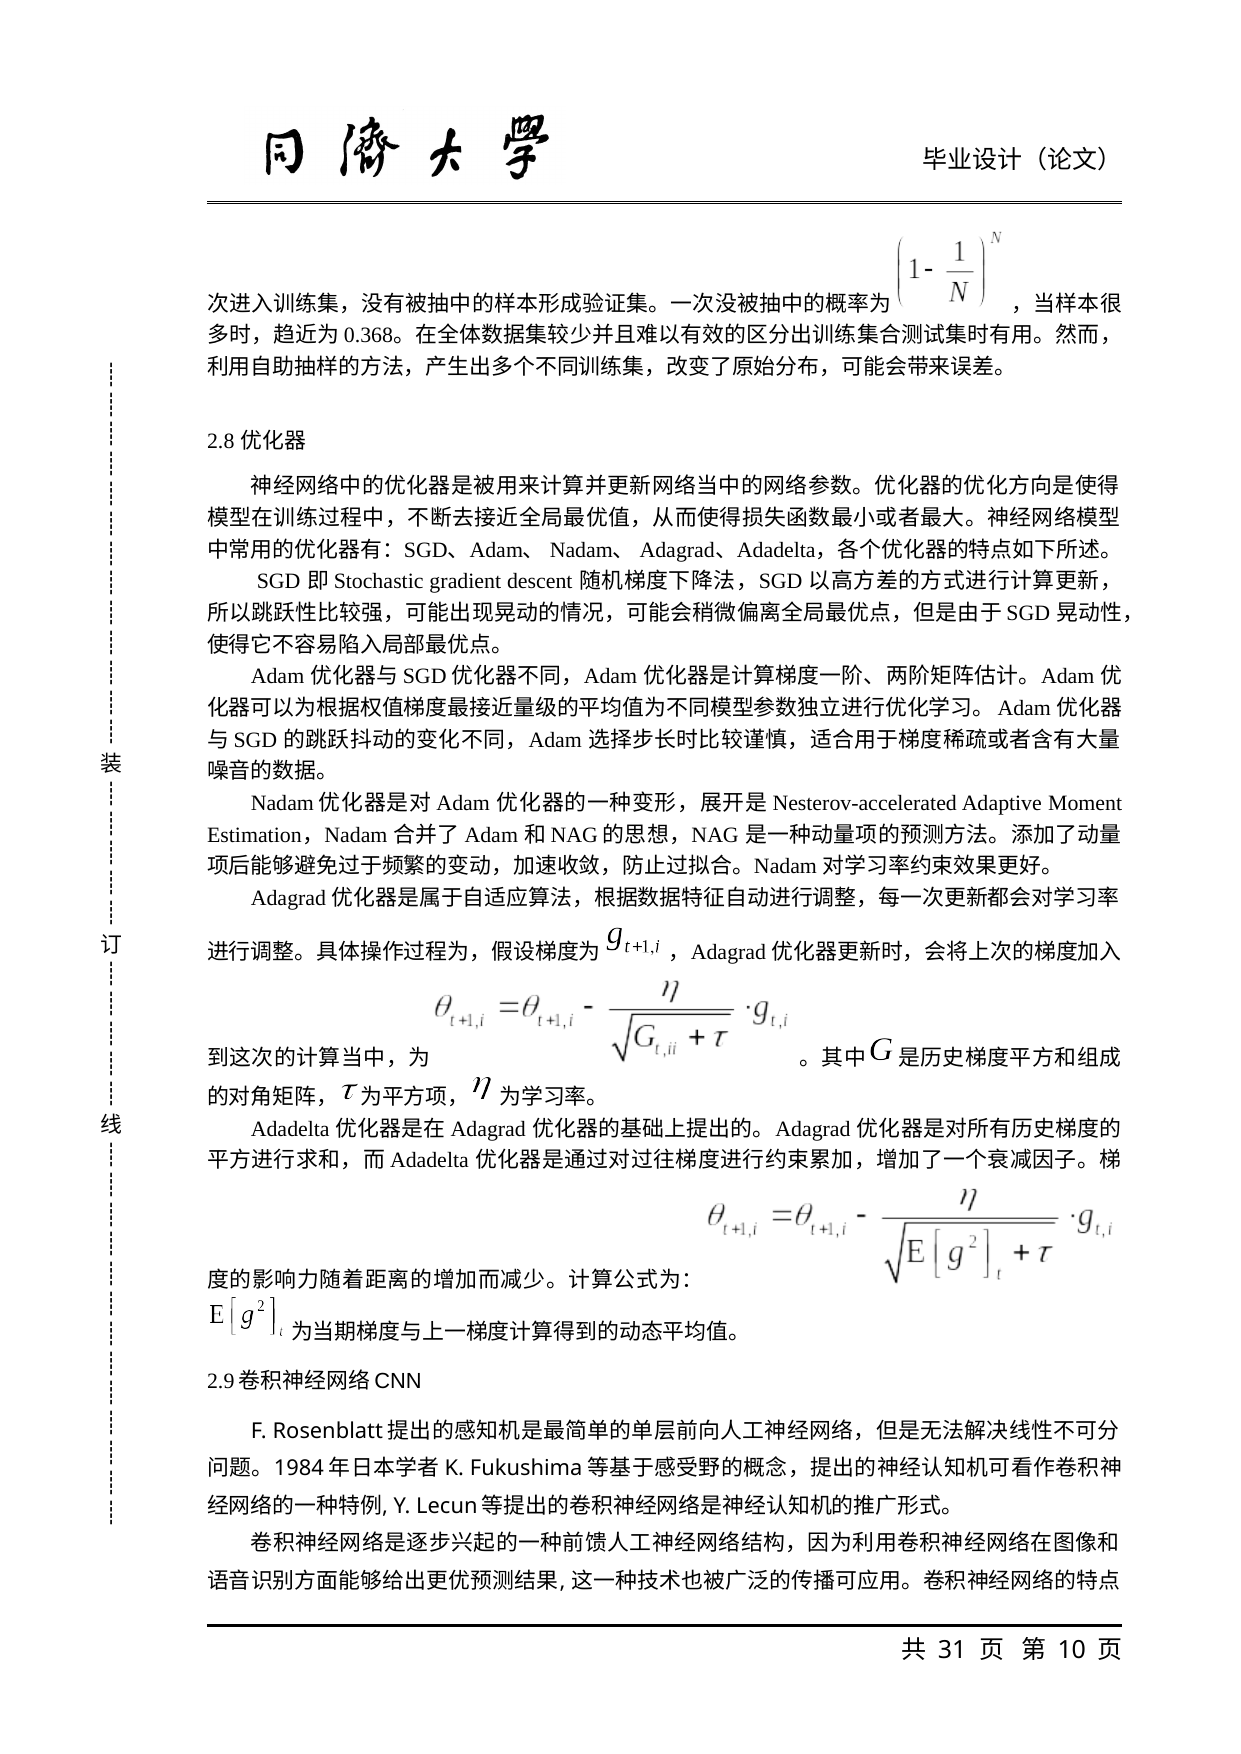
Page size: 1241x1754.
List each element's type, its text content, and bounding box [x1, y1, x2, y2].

text F. Rosenblatt提出的感知机是最简单的单层前向人工神经网络，但是无法解决线性不可分问题。1984年日本学者K. Fukushima等基于感受野的概念，提出的神经认知机可看作卷积神经网络的一种特例, Y. Lecun等提出的卷积神经网络是神经认知机的推广形式。 [207, 1408, 1122, 1521]
text Adagrad 优化器是属于自适应算法，根据数据特征自动进行调整，每一次更新都会对学习率进行调整。具体操作过程为，假设梯度为 ，Adagrad 优化器更新时，会将上次的梯度加入到这次的计算当中，为 。其中是历史梯度平方和组成的对角矩阵，为平方项， 为学习率。 [207, 880, 1122, 1111]
subtitle 2.8 优化器 [207, 418, 1122, 456]
text 神经网络中的优化器是被用来计算并更新网络当中的网络参数。优化器的优化方向是使得模型在训练过程中，不断去接近全局最优值，从而使得损失函数最小或者最大。神经网络模型中常用的优化器有：SGD、Adam、 Nadam、 Adagrad、Adadelta，各个优化器的特点如下所述。 [207, 468, 1122, 563]
text SGD 即Stochastic gradient descent 随机梯度下降法，SGD 以高方差的方式进行计算更新，所以跳跃性比较强，可能出现晃动的情况，可能会稍微偏离全局最优点，但是由于SGD 晃动性，使得它不容易陷入局部最优点。 [207, 563, 1122, 658]
subtitle 2.9卷积神经网络CNN [207, 1358, 1122, 1396]
text Nadam优化器是对Adam 优化器的一种变形，展开是Nesterov-accelerated Adaptive Moment Estimation，Nadam 合并了Adam 和NAG的思想，NAG 是一种动量项的预测方法。添加了动量项后能够避免过于频繁的变动，加速收敛，防止过拟合。Nadam 对学习率约束效果更好。 [207, 785, 1122, 880]
text 卷积神经网络是逐步兴起的一种前馈人工神经网络结构，因为利用卷积神经网络在图像和语音识别方面能够给出更优预测结果, 这一种技术也被广泛的传播可应用。卷积神经网络的特点在于,采用原始信号（一般为图像）直接作为网络的输入，避免了传统识别算法中复杂的特征提取和图像重建过程。 [207, 1521, 1122, 1596]
picture [244, 106, 567, 185]
text Adam 优化器与SGD优化器不同，Adam 优化器是计算梯度一阶、两阶矩阵估计。Adam 优化器可以为根据权值梯度最接近量级的平均值为不同模型参数独立进行优化学习。Adam 优化器与SGD 的跳跃抖动的变化不同，Adam 选择步长时比较谨慎，适合用于梯度稀疏或者含有大量噪音的数据。 [207, 658, 1122, 785]
text Adadelta 优化器是在Adagrad 优化器的基础上提出的。Adagrad 优化器是对所有历史梯度的平方进行求和，而Adadelta 优化器是通过对过往梯度进行约束累加，增加了一个衰减因子。梯度的影响力随着距离的增加而减少。计算公式为： ， 为当期梯度与上一梯度计算得到的动态平均值。 [207, 1111, 1122, 1346]
